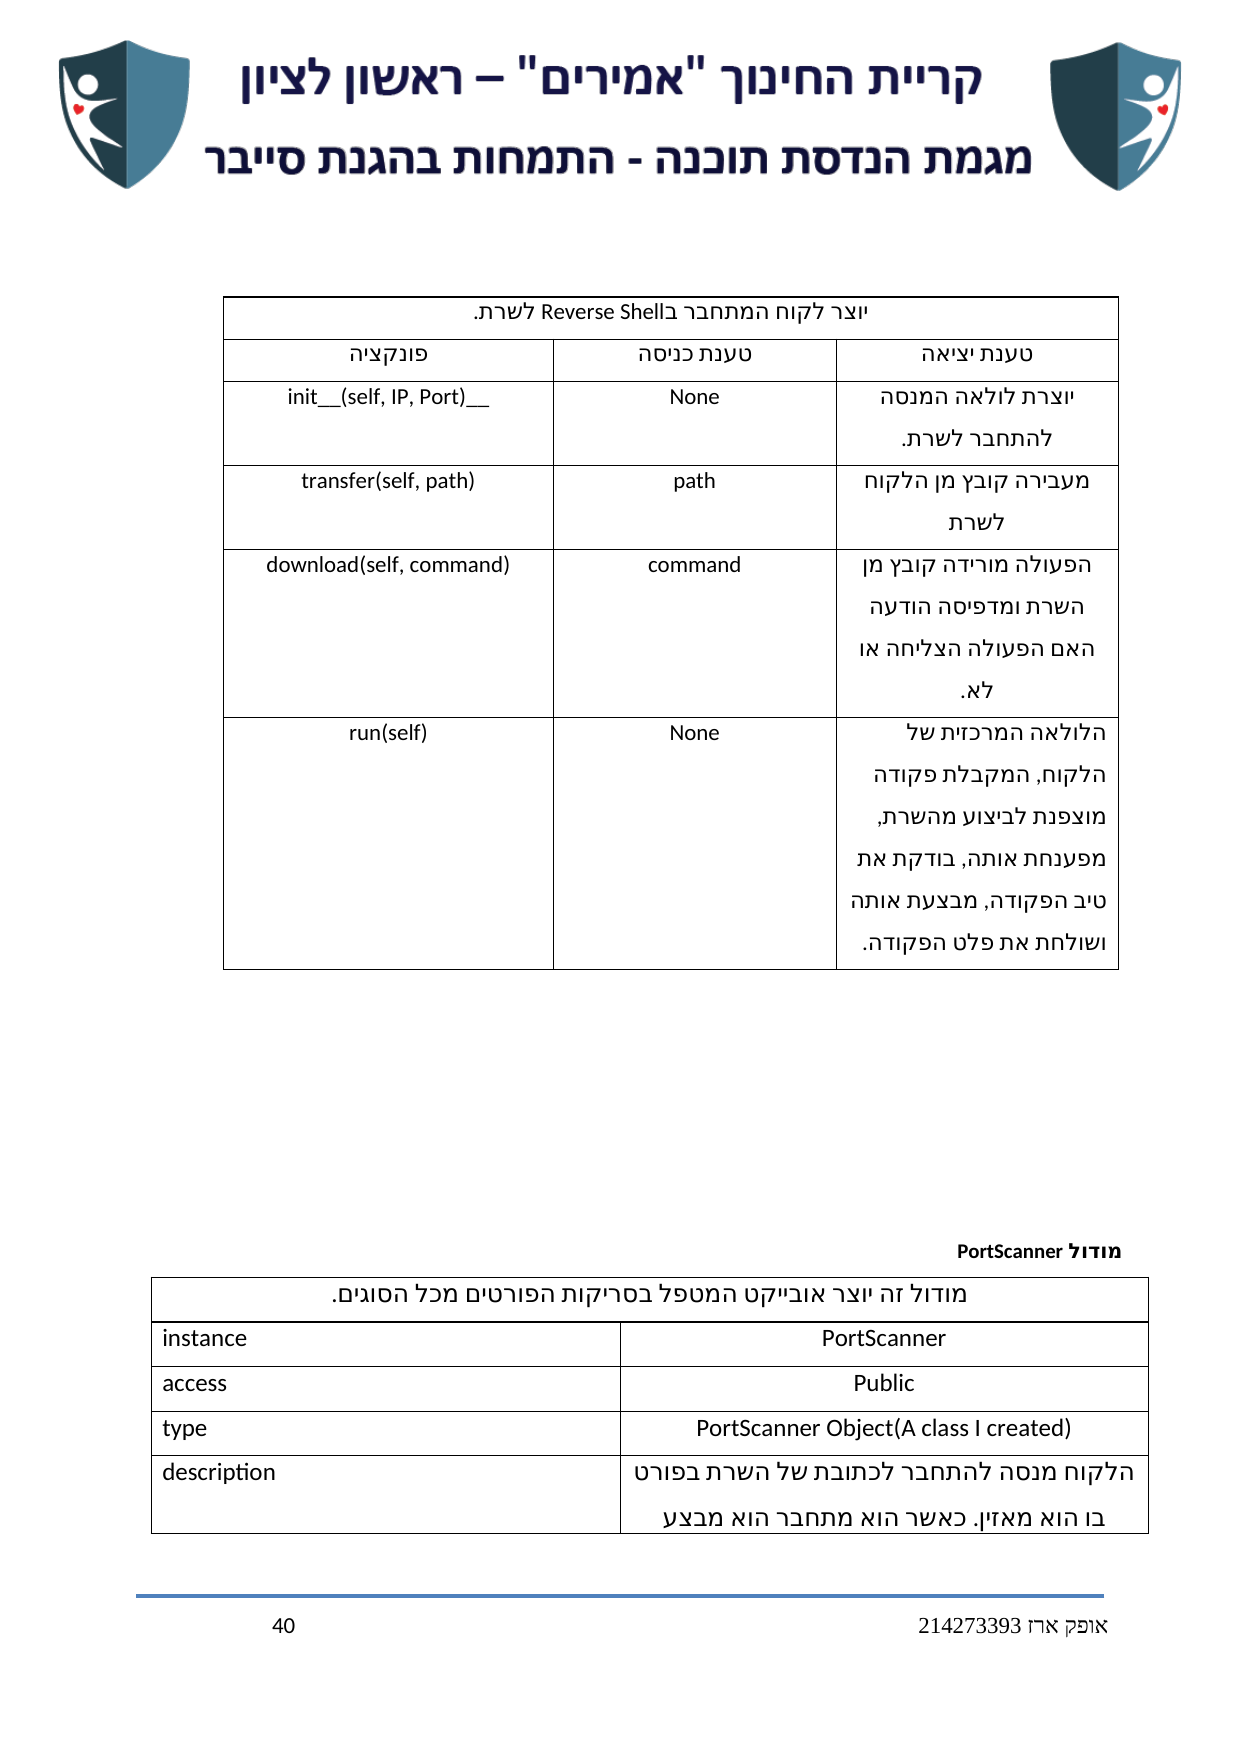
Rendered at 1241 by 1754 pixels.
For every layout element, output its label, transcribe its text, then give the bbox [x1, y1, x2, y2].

table_cell download(self, command) [224, 550, 553, 717]
text מודול PortScanner [162, 1238, 1122, 1264]
table_cell הפעולה מורידה קובץ מן השרת ומדפיסה הודעה האם הפעולה הצליחה או לא. [837, 550, 1118, 717]
table_cell path [554, 466, 836, 549]
table_cell מעבירה קובץ מן הלקוח לשרת [837, 466, 1118, 549]
table_cell הלקוח מנסה להתחבר לכתובת של השרת בפורט בו הוא מאזין. כאשר הוא מתחבר הוא מבצע פעולות בהתאם לבקשת השרת. [621, 1456, 1148, 1533]
table_cell description [152, 1456, 620, 1533]
table_cell None [554, 718, 836, 969]
table_cell None [554, 382, 836, 465]
table_header מודול זה יוצר אובייקט המטפל בסריקות הפורטים מכל הסוגים. [152, 1278, 1148, 1321]
table_cell command [554, 550, 836, 717]
picture [58, 40, 1182, 192]
table_cell פונקציה [224, 340, 553, 381]
table_cell יוצרת לולאה המנסה להתחבר לשרת. [837, 382, 1118, 465]
table_cell PortScanner [621, 1323, 1148, 1366]
table_cell instance [152, 1323, 620, 1366]
table_cell access [152, 1367, 620, 1411]
table_cell type [152, 1412, 620, 1455]
table_cell טענת כניסה [554, 340, 836, 381]
table_cell transfer(self, path) [224, 466, 553, 549]
table_cell __init__(self, IP, Port) [224, 382, 553, 465]
table_cell run(self) [224, 718, 553, 969]
table_cell הלולאה המרכזית של הלקוח, המקבלת פקודה מוצפנת לביצוע מהשרת, מפענחת אותה, בודקת את טיב הפקודה, מבצעת אותה ושולחת את פלט הפקודה. [837, 718, 1118, 969]
table_cell PortScanner Object(A class I created) [621, 1412, 1148, 1455]
table_cell טענת יציאה [837, 340, 1118, 381]
table_cell Public [621, 1367, 1148, 1411]
table_header יוצר לקוח המתחבר בReverse Shell לשרת. [224, 298, 1118, 338]
